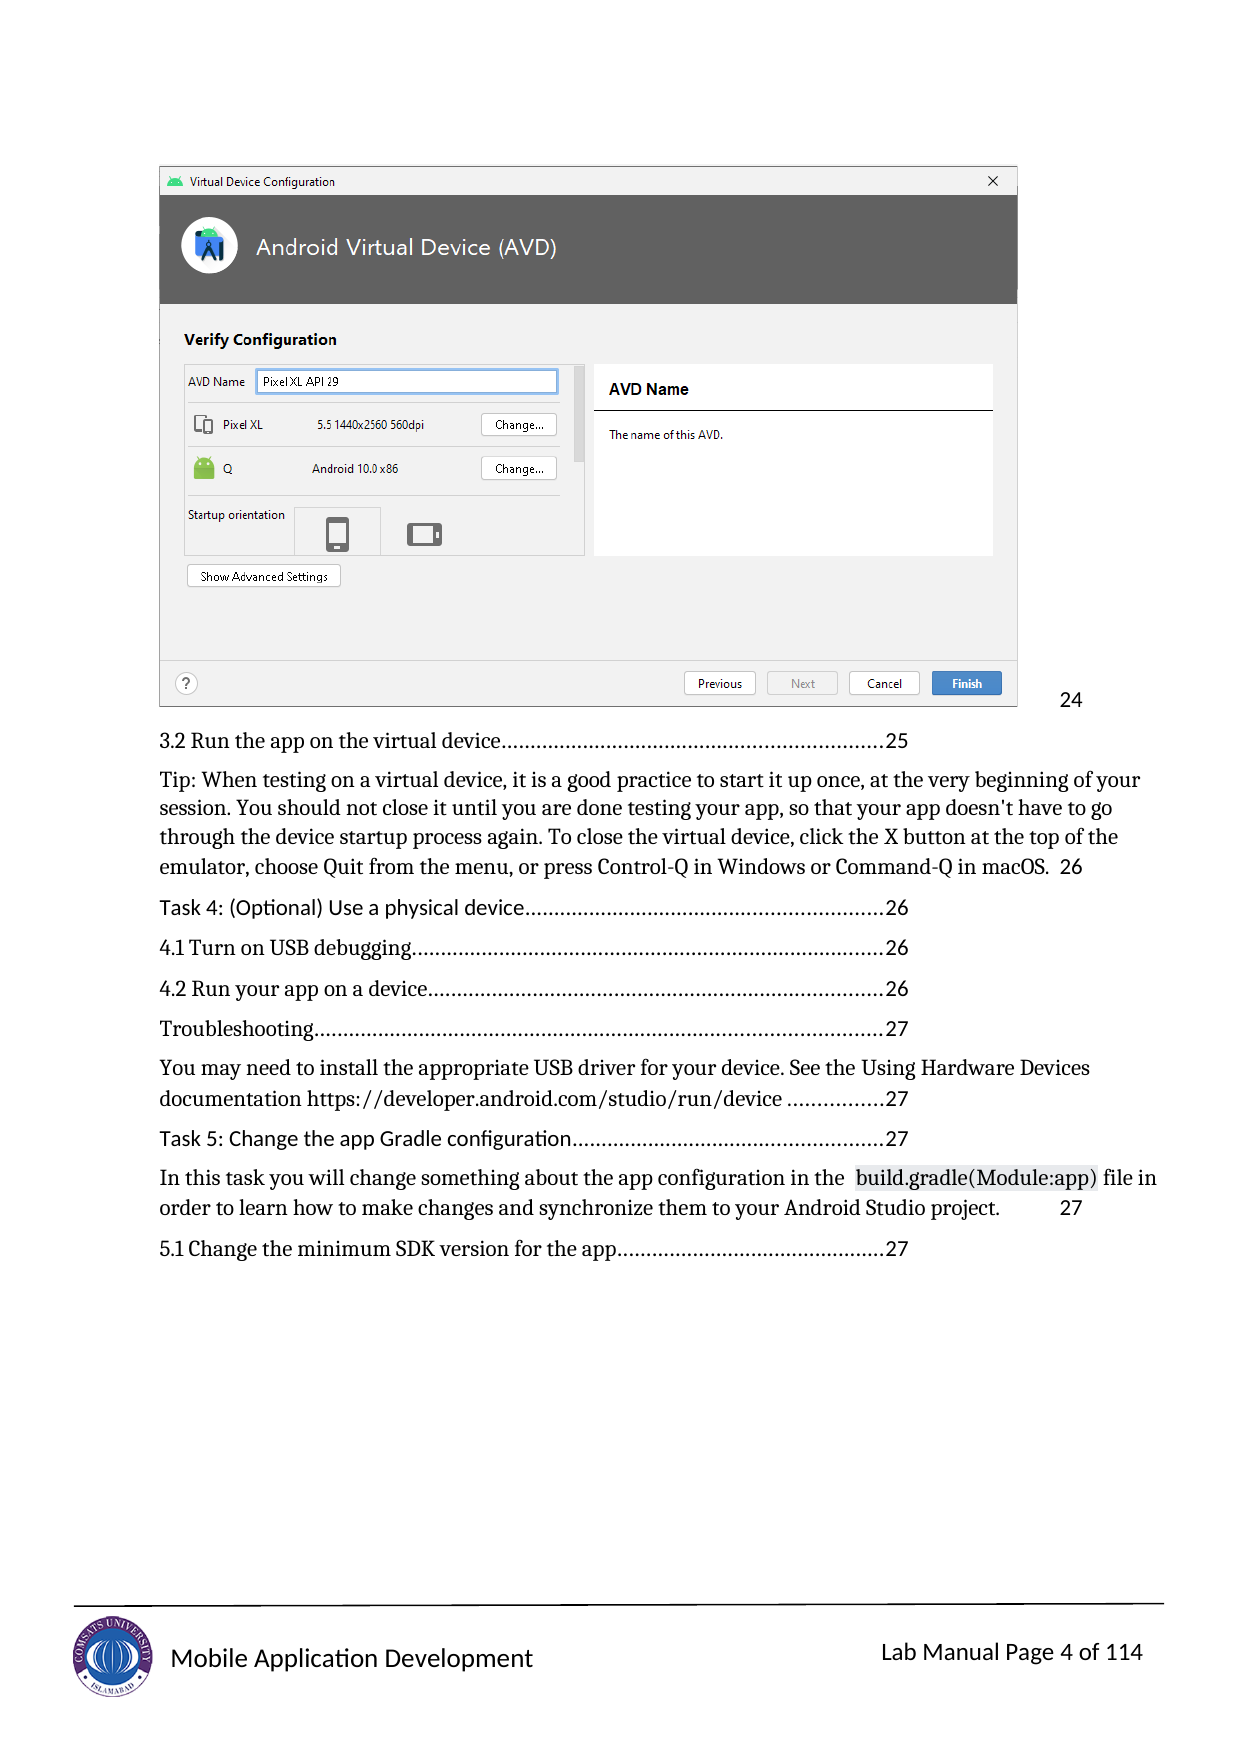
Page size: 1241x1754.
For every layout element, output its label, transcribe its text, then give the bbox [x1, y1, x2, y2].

text In this task you will change something about the app configuration in the build.gradle(Module:app) file in order to learn how to make changes and synchronize them to your Android Studio project. 27 [159, 1165, 1190, 1221]
text 5.1 Change the minimum SDK version for the app 27 [159, 1234, 1190, 1262]
picture [159, 164, 1018, 708]
text Troubleshooting 27 [159, 1014, 1190, 1043]
text 4.1 Turn on USB debugging 26 [159, 933, 1190, 961]
picture [73, 1616, 154, 1697]
text Tip: When testing on a virtual device, it is a good practice to start it up once, at the very beginning of your session. You should not close it until you are done testing your app, so that your app doesn't have to go through the device startup process again. To close the virtual device, click the X button at the top of the emulator, choose Quit from the menu, or press Control-Q in Windows or Command-Q in macOS. 26 [159, 767, 1190, 880]
text Task 4: (Optional) Use a physical device 26 [159, 893, 1190, 921]
text You may need to install the appropriate USB driver for your device. See the Using Hardware Devices documentation https://developer.android.com/studio/run/device . 27 [159, 1055, 1190, 1112]
text 4.2 Run your app on a device 26 [159, 974, 1190, 1002]
text 3.2 Run the app on the virtual device 25 [159, 726, 1190, 754]
text Task 5: Change the app Gradle configuration 27 [159, 1124, 1190, 1152]
